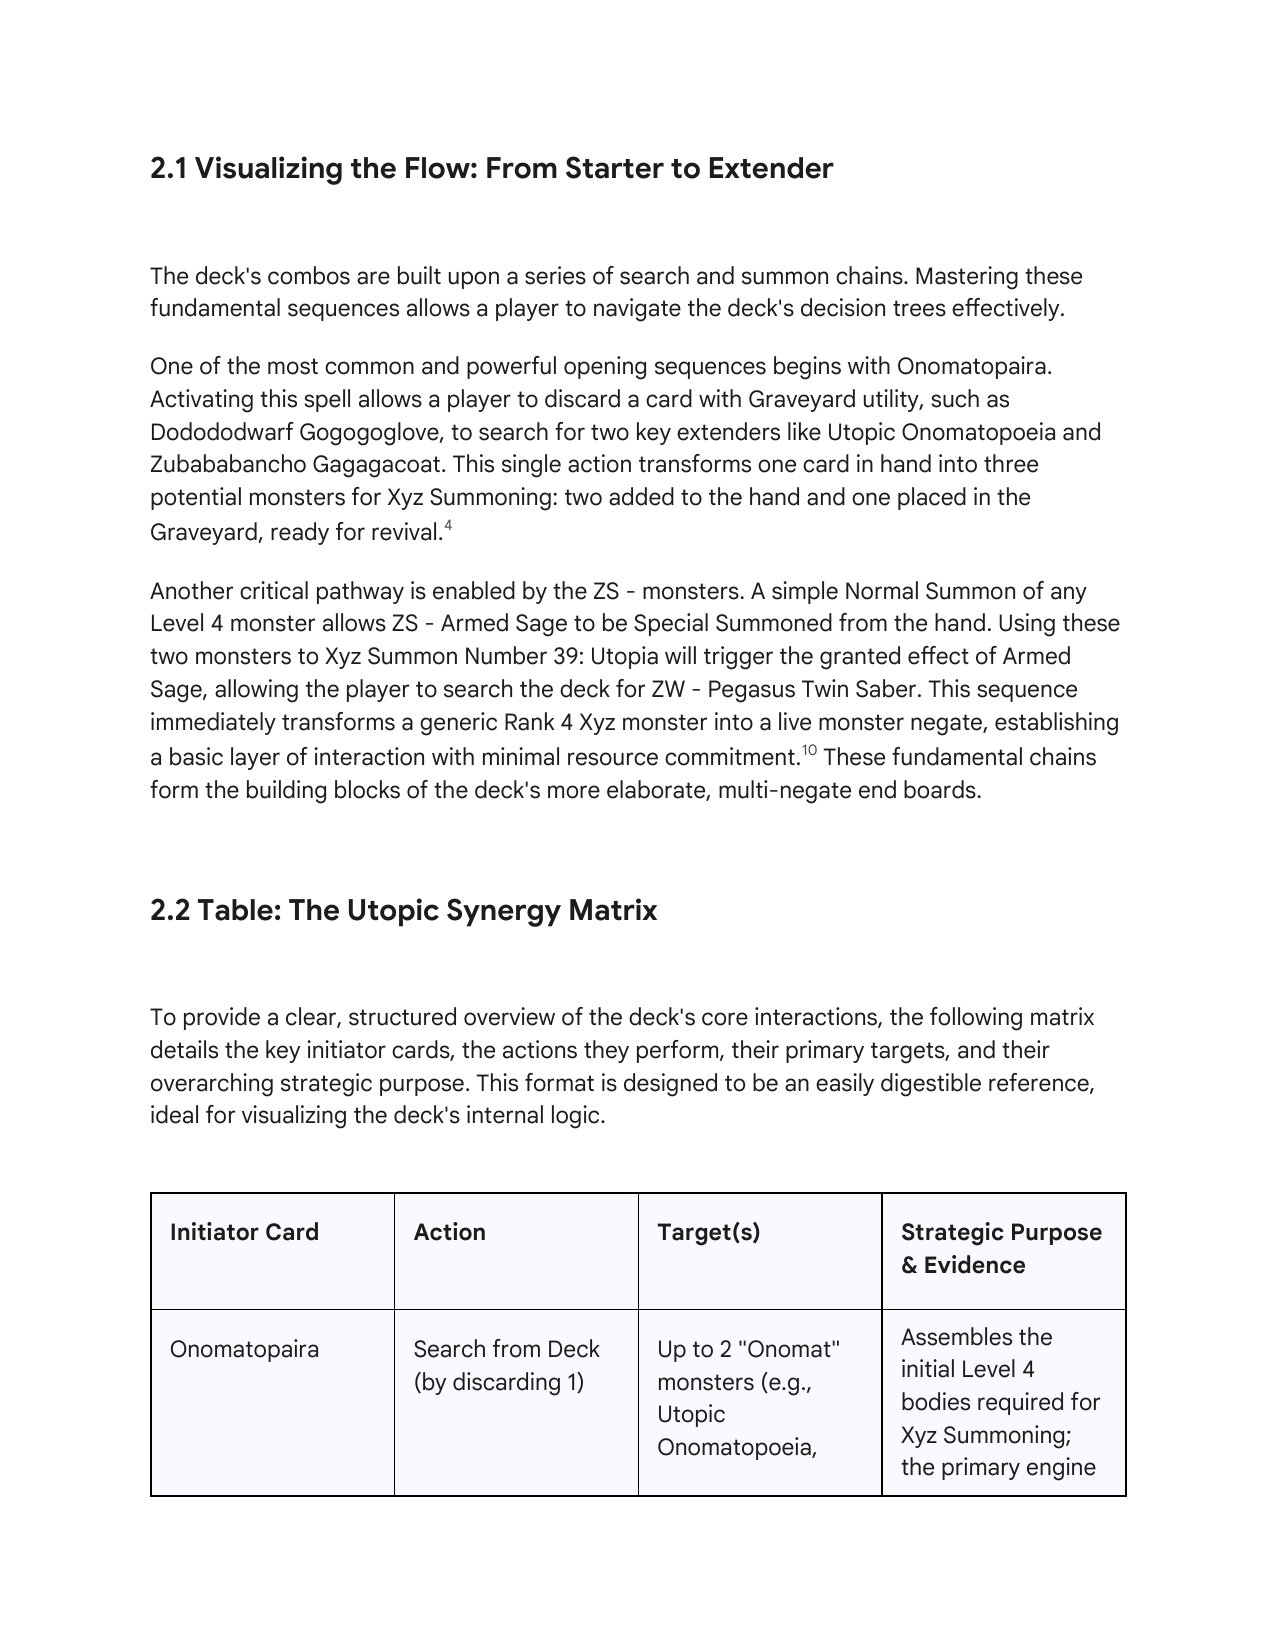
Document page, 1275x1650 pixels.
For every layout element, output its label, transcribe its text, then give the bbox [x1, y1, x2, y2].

table_header Target(s) [639, 1194, 881, 1309]
table_header Initiator Card [152, 1194, 394, 1309]
text One of the most common and powerful opening sequences begins with Onomatopaira. Activating this spell allows a player to discard a card with Graveyard utility, such as Dodododwarf Gogogoglove, to search for two key extenders like Utopic Onomatopoeia and Zubababancho Gagagacoat. This single action transforms one card in hand into three potential monsters for Xyz Summoning: two added to the hand and one placed in the Graveyard, ready for revival.4 [150, 352, 1125, 548]
subtitle 2.2 Table: The Utopic Synergy Matrix [150, 892, 1125, 928]
table_cell Onomatopaira [152, 1310, 394, 1495]
text The deck's combos are built upon a series of search and summon chains. Mastering these fundamental sequences allows a player to navigate the deck's decision trees effectively. [150, 262, 1125, 323]
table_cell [395, 1310, 638, 1495]
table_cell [639, 1310, 881, 1495]
table_header Strategic Purpose & Evidence [883, 1194, 1125, 1309]
text Another critical pathway is enabled by the ZS - monsters. A simple Normal Summon of any Level 4 monster allows ZS - Armed Sage to be Special Summoned from the hand. Using these two monsters to Xyz Summon Number 39: Utopia will trigger the granted effect of Armed Sage, allowing the player to search the deck for ZW - Pegasus Twin Saber. This sequence immediately transforms a generic Rank 4 Xyz monster into a live monster negate, establishing a basic layer of interaction with minimal resource commitment.10 These fundamental chains form the building blocks of the deck's more elaborate, multi-negate end boards. [150, 577, 1125, 805]
subtitle 2.1 Visualizing the Flow: From Starter to Extender [150, 150, 1125, 187]
table_header Action [395, 1194, 638, 1309]
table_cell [883, 1310, 1125, 1495]
text To provide a clear, structured overview of the deck's core interactions, the following matrix details the key initiator cards, the actions they perform, their primary targets, and their overarching strategic purpose. This format is designed to be an easily digestible reference, ideal for visualizing the deck's internal logic. [150, 1003, 1125, 1130]
